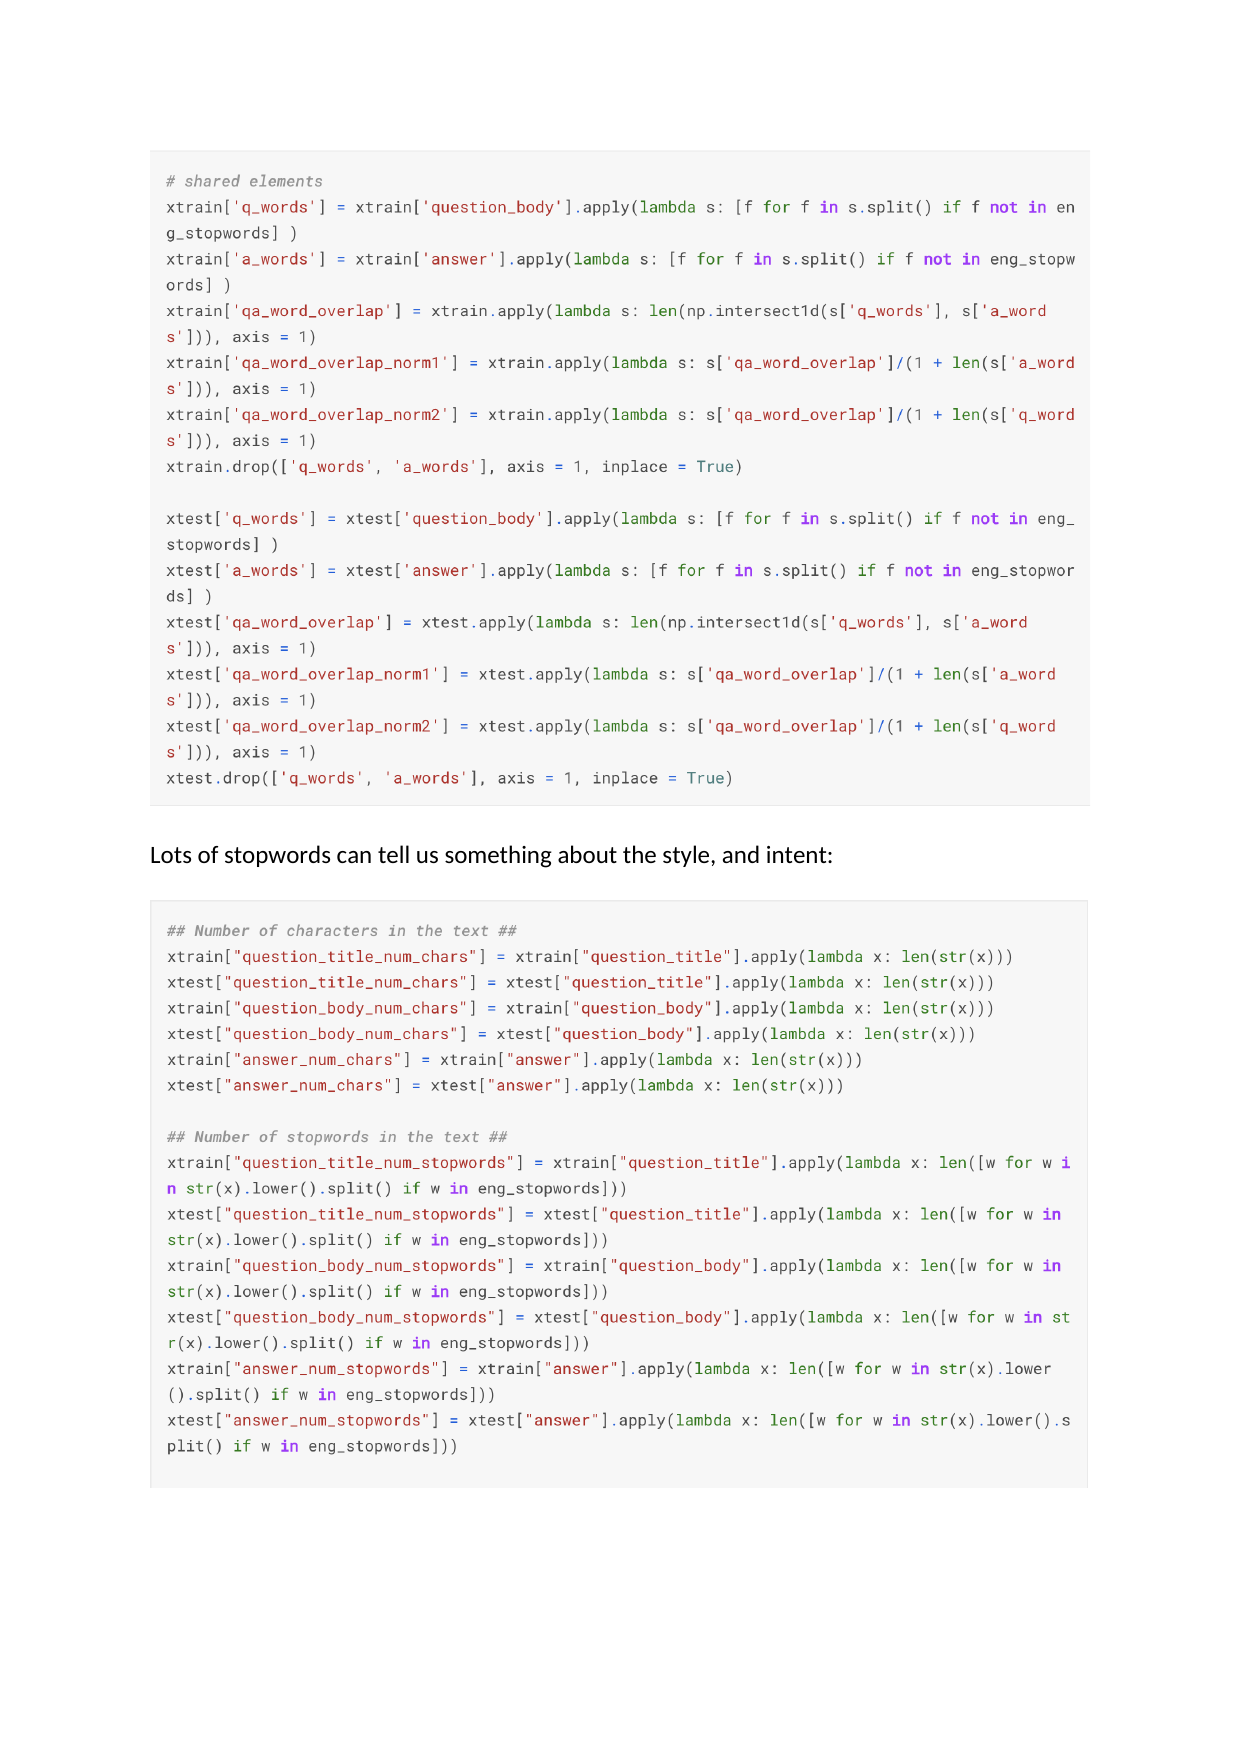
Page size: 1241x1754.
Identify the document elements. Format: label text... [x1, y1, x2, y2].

picture [150, 900, 1091, 1488]
picture [150, 150, 1091, 809]
text Lots of stopwords can tell us something about the style, and intent: [150, 839, 1090, 870]
